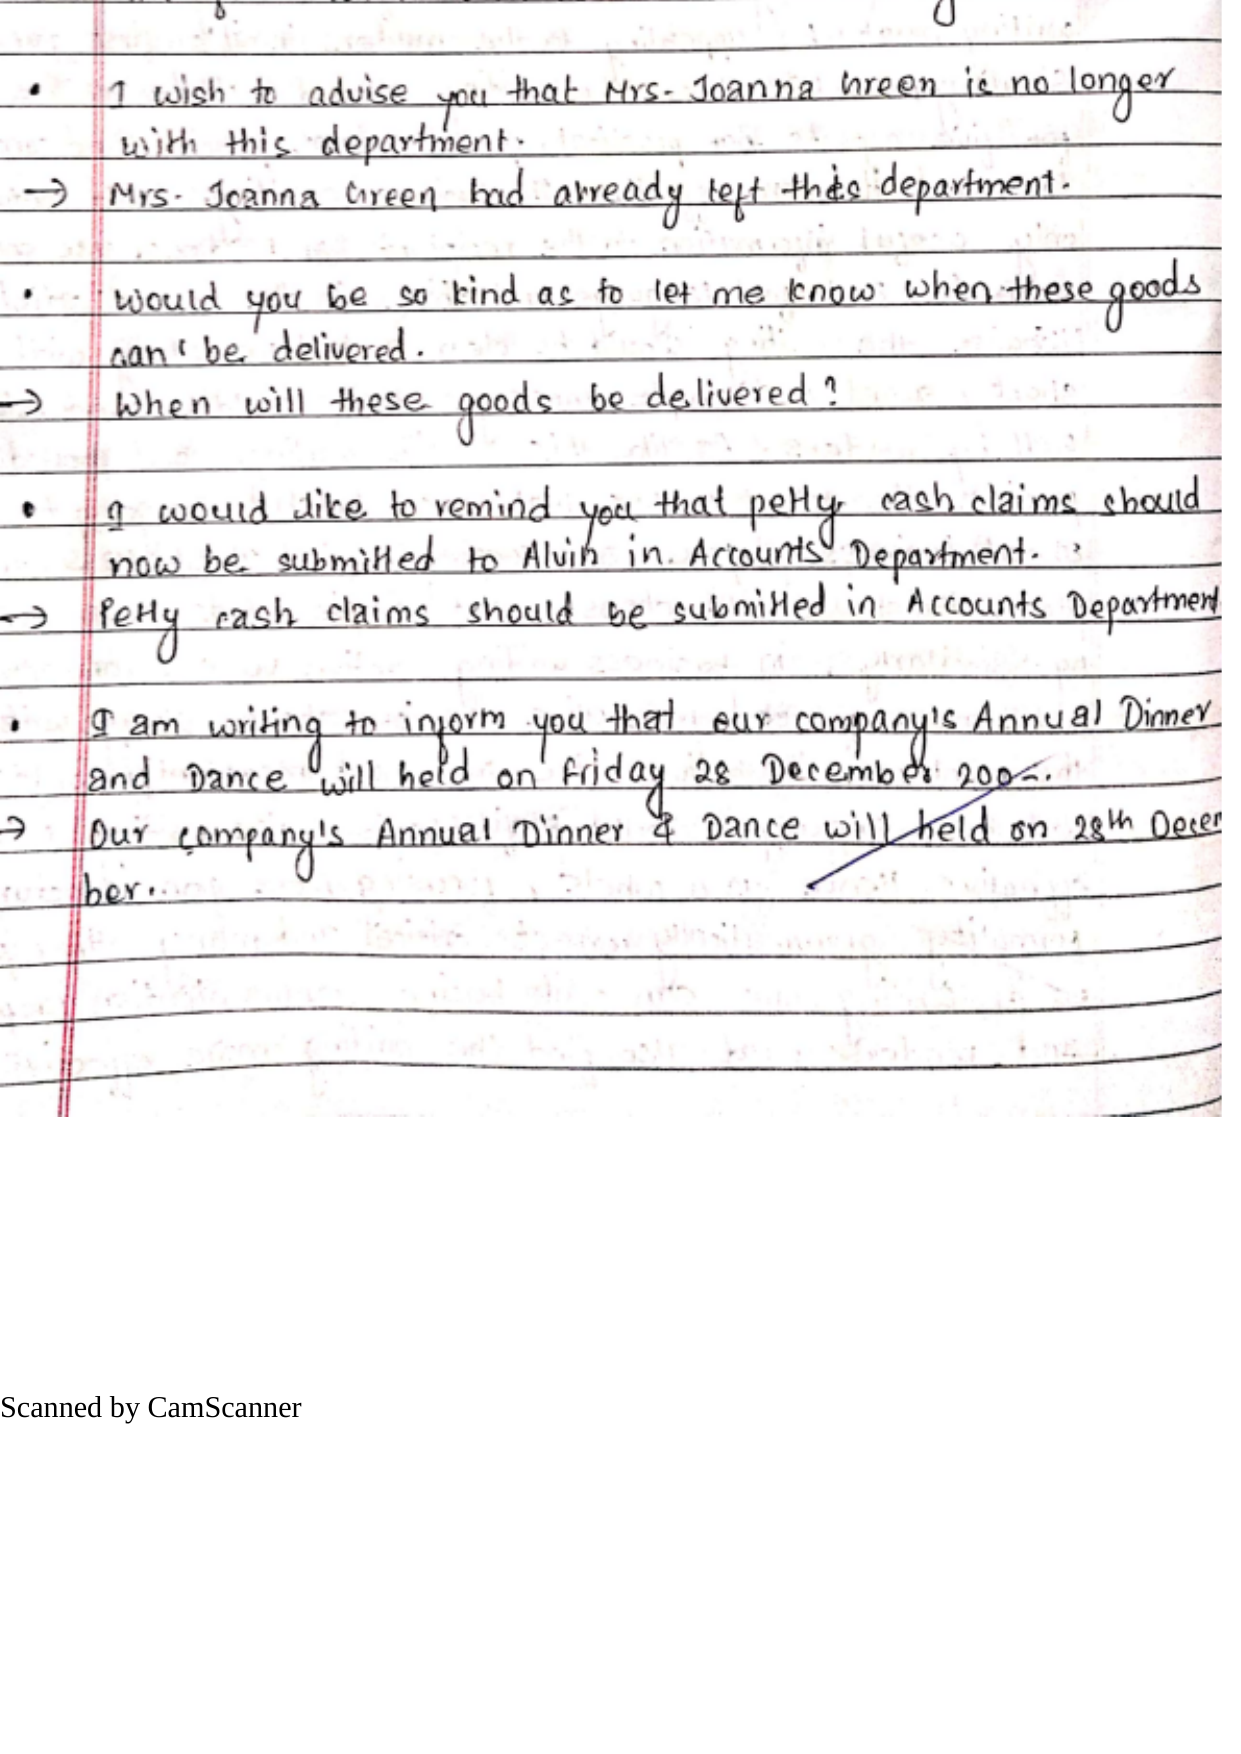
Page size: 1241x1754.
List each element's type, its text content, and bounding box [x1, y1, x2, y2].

picture [0, 0, 1222, 1117]
